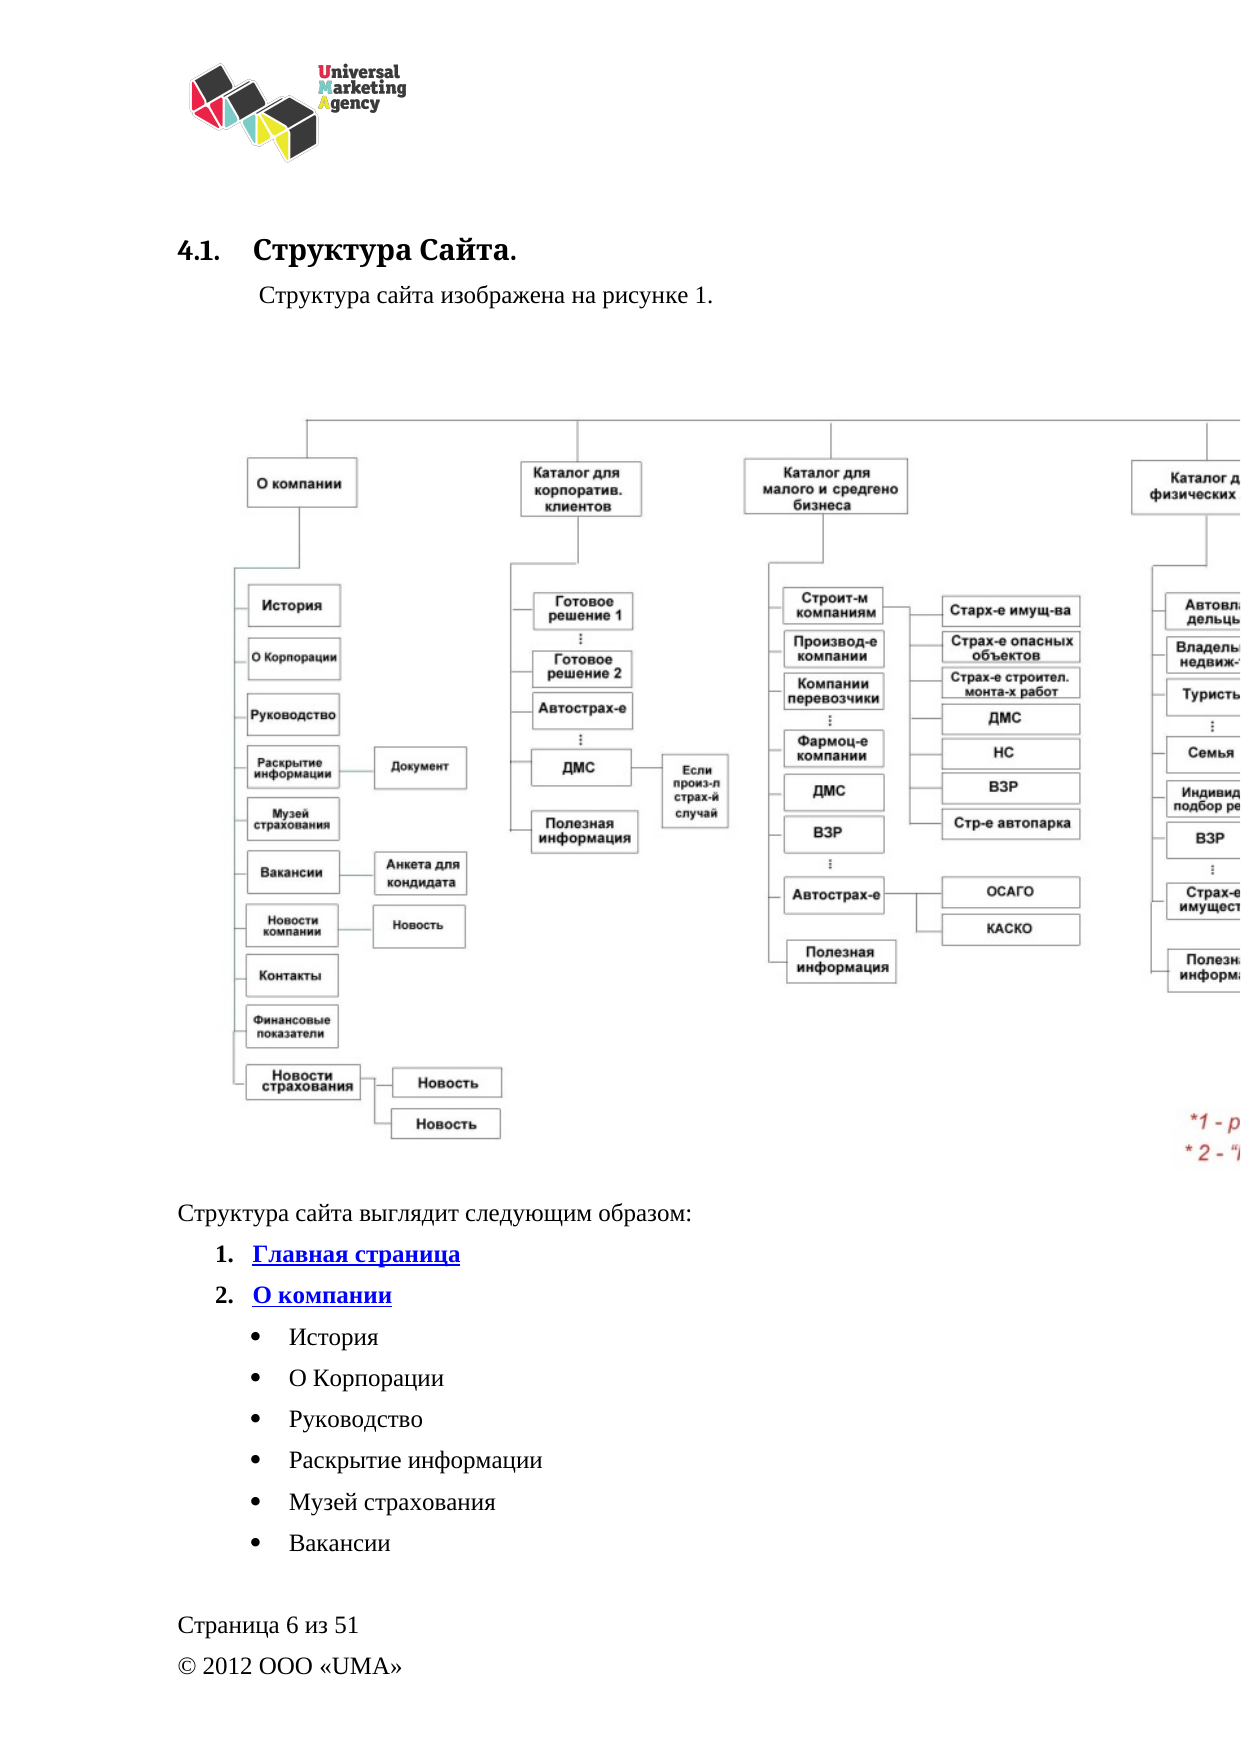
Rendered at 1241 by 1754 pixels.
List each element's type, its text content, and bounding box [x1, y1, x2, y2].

list Главная страница [215, 1239, 1152, 1268]
picture [177, 321, 1241, 1186]
text Структура сайта выглядит следующим образом: [177, 1198, 1152, 1227]
list История [251, 1322, 1152, 1351]
list Вакансии [251, 1528, 1152, 1557]
list О компании [215, 1281, 1152, 1309]
list Музей страхования [251, 1487, 1152, 1516]
list Руководство [251, 1404, 1152, 1433]
list О Корпорации [251, 1363, 1152, 1392]
picture [177, 24, 415, 193]
subtitle Структура Сайта. [177, 234, 1152, 267]
list Раскрытие информации [251, 1446, 1152, 1474]
list Структура сайта изображена на рисунке 1. [252, 280, 1152, 308]
